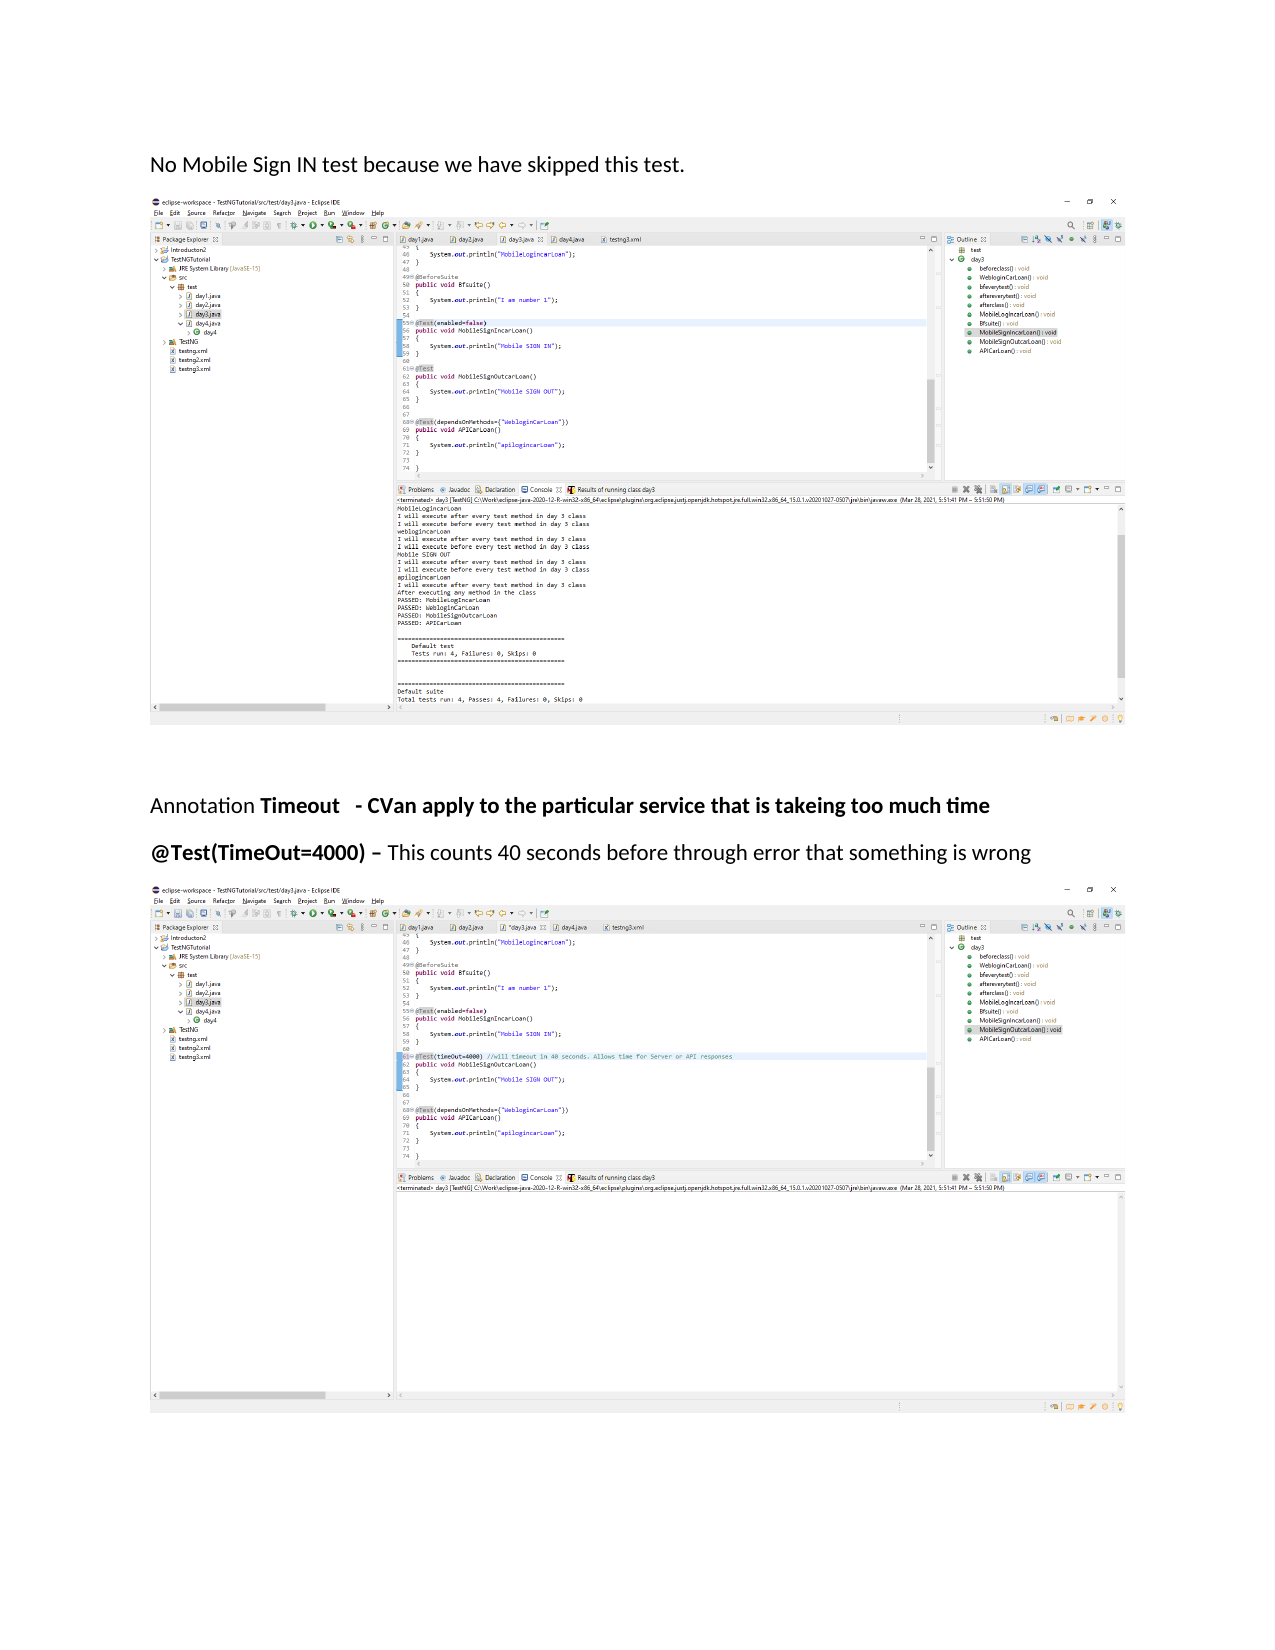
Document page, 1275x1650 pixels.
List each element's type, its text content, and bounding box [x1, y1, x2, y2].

picture [150, 196, 1125, 725]
text Annotation Timeout - CVan apply to the particular service that is takeing too much time [150, 791, 1125, 819]
text No Mobile Sign IN test because we have skipped this test. [150, 150, 1125, 178]
picture [150, 884, 1125, 1413]
text @Test(TimeOut=4000) – This counts 40 seconds before through error that something is wrong [150, 838, 1125, 866]
